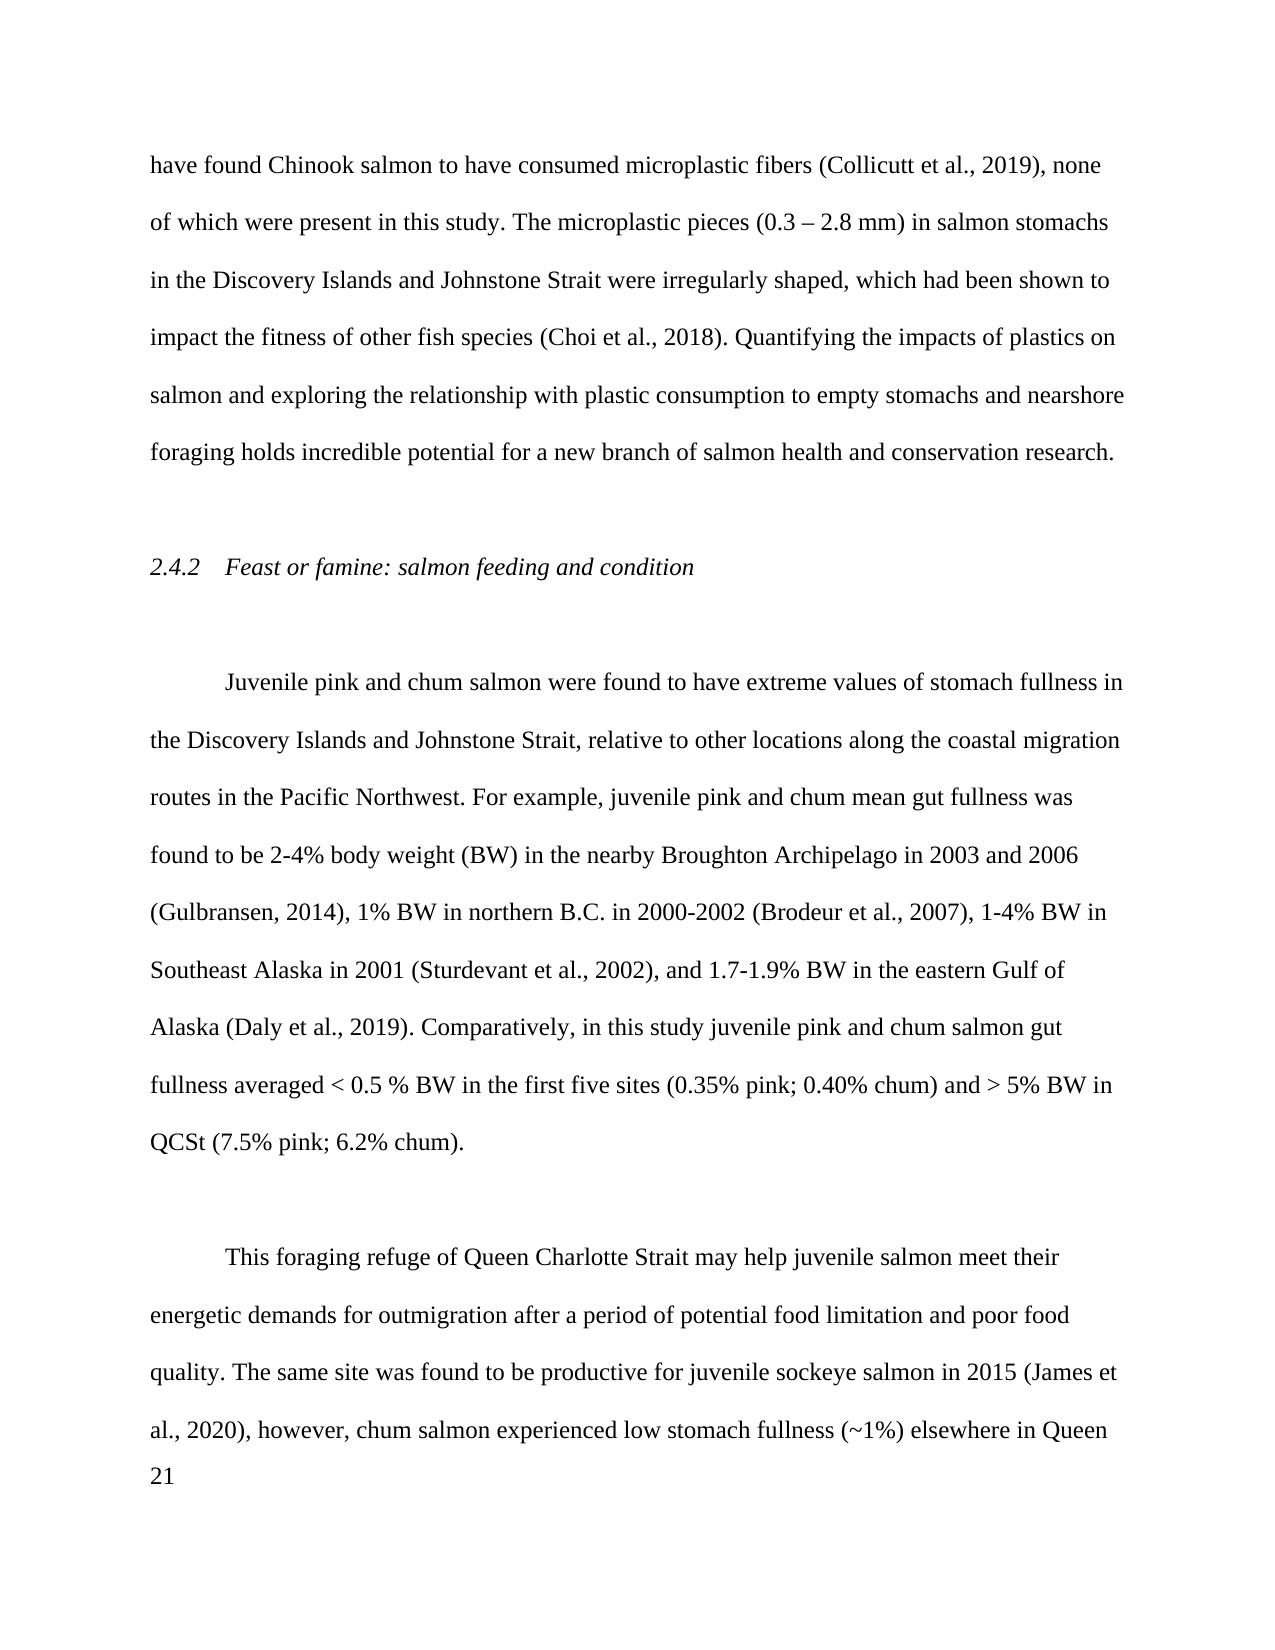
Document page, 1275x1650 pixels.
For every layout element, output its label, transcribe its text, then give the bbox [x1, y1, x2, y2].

text Juvenile pink and chum salmon were found to have extreme values of stomach fullness in the Discovery Islands and Johnstone Strait, relative to other locations along the coastal migration routes in the Pacific Northwest. For example, juvenile pink and chum mean gut fullness was found to be 2-4% body weight (BW) in the nearby Broughton Archipelago in 2003 and 2006 (Gulbransen, 2014), 1% BW in northern B.C. in 2000-2002 (Brodeur et al., 2007), 1-4% BW in Southeast Alaska in 2001 (Sturdevant et al., 2002), and 1.7-1.9% BW in the eastern Gulf of Alaska (Daly et al., 2019). Comparatively, in this study juvenile pink and chum salmon gut fullness averaged < 0.5 % BW in the first five sites (0.35% pink; 0.40% chum) and > 5% BW in QCSt (7.5% pink; 6.2% chum). [150, 667, 1125, 1156]
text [150, 1242, 1125, 1444]
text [150, 150, 1125, 466]
subtitle Feast or famine: salmon feeding and condition [150, 552, 1125, 581]
